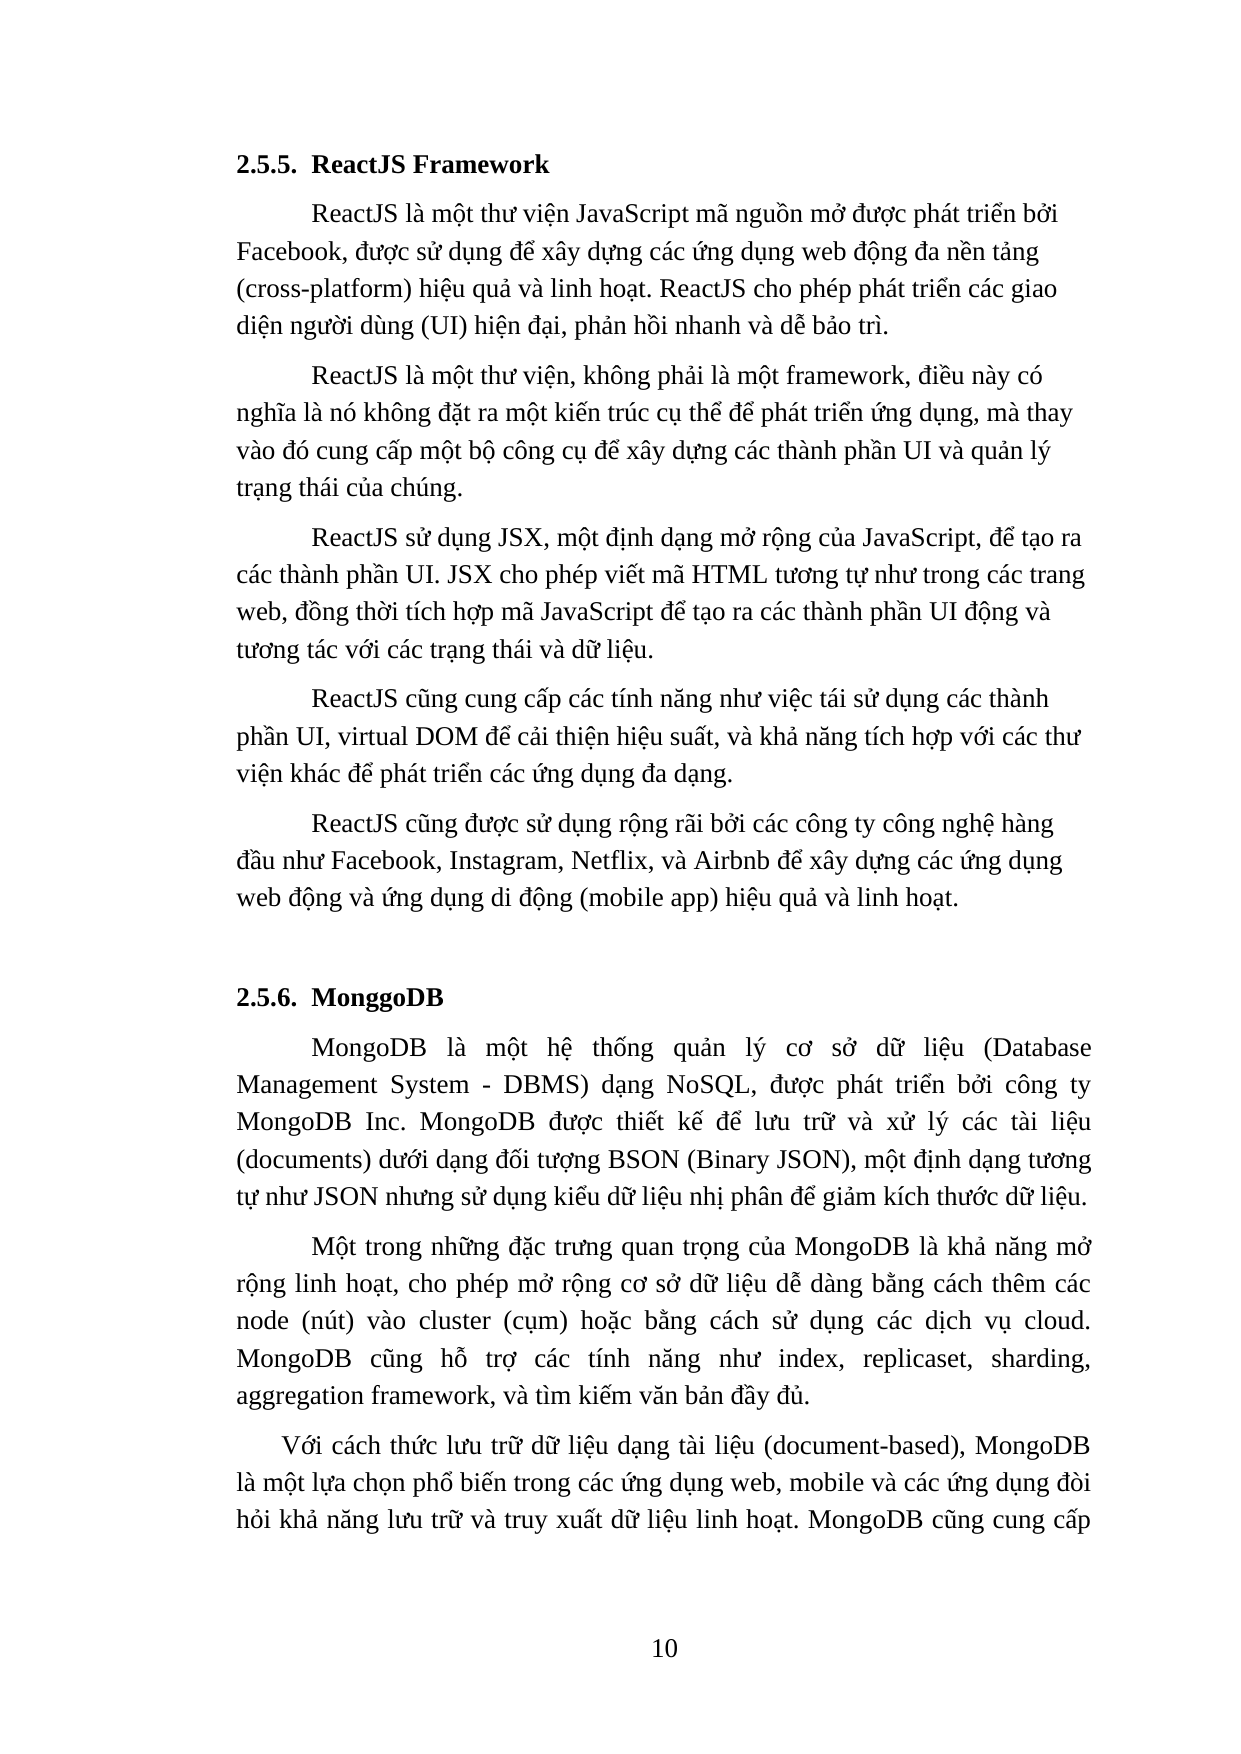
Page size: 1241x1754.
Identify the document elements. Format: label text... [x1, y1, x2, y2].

text Một trong những đặc trưng quan trọng của MongoDB là khả năng mở rộng linh hoạt, cho phép mở rộng cơ sở dữ liệu dễ dàng bằng cách thêm các node (nút) vào cluster (cụm) hoặc bằng cách sử dụng các dịch vụ cloud. MongoDB cũng hỗ trợ các tính năng như index, replicaset, sharding, aggregation framework, và tìm kiếm văn bản đầy đủ. [236, 1230, 1092, 1410]
text ReactJS cũng được sử dụng rộng rãi bởi các công ty công nghệ hàng đầu như Facebook, Instagram, Netflix, và Airbnb để xây dựng các ứng dụng web động và ứng dụng di động (mobile app) hiệu quả và linh hoạt. [236, 807, 1092, 913]
text ReactJS sử dụng JSX, một định dạng mở rộng của JavaScript, để tạo ra các thành phần UI. JSX cho phép viết mã HTML tương tự như trong các trang web, đồng thời tích hợp mã JavaScript để tạo ra các thành phần UI động và tương tác với các trạng thái và dữ liệu. [236, 521, 1092, 664]
text ReactJS là một thư viện, không phải là một framework, điều này có nghĩa là nó không đặt ra một kiến trúc cụ thể để phát triển ứng dụng, mà thay vào đó cung cấp một bộ công cụ để xây dựng các thành phần UI và quản lý trạng thái của chúng. [236, 359, 1092, 502]
text ReactJS cũng cung cấp các tính năng như việc tái sử dụng các thành phần UI, virtual DOM để cải thiện hiệu suất, và khả năng tích hợp với các thư viện khác để phát triển các ứng dụng đa dạng. [236, 682, 1092, 788]
text MongoDB là một hệ thống quản lý cơ sở dữ liệu (Database Management System - DBMS) dạng NoSQL, được phát triển bởi công ty MongoDB Inc. MongoDB được thiết kế để lưu trữ và xử lý các tài liệu (documents) dưới dạng đối tượng BSON (Binary JSON), một định dạng tương tự như JSON nhưng sử dụng kiểu dữ liệu nhị phân để giảm kích thước dữ liệu. [236, 1031, 1092, 1211]
text ReactJS là một thư viện JavaScript mã nguồn mở được phát triển bởi Facebook, được sử dụng để xây dựng các ứng dụng web động đa nền tảng (cross-platform) hiệu quả và linh hoạt. ReactJS cho phép phát triển các giao diện người dùng (UI) hiện đại, phản hồi nhanh và dễ bảo trì. [236, 197, 1092, 341]
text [236, 1429, 1092, 1534]
subtitle MonggoDB [236, 981, 1092, 1012]
subtitle ReactJS Framework [236, 148, 1092, 179]
